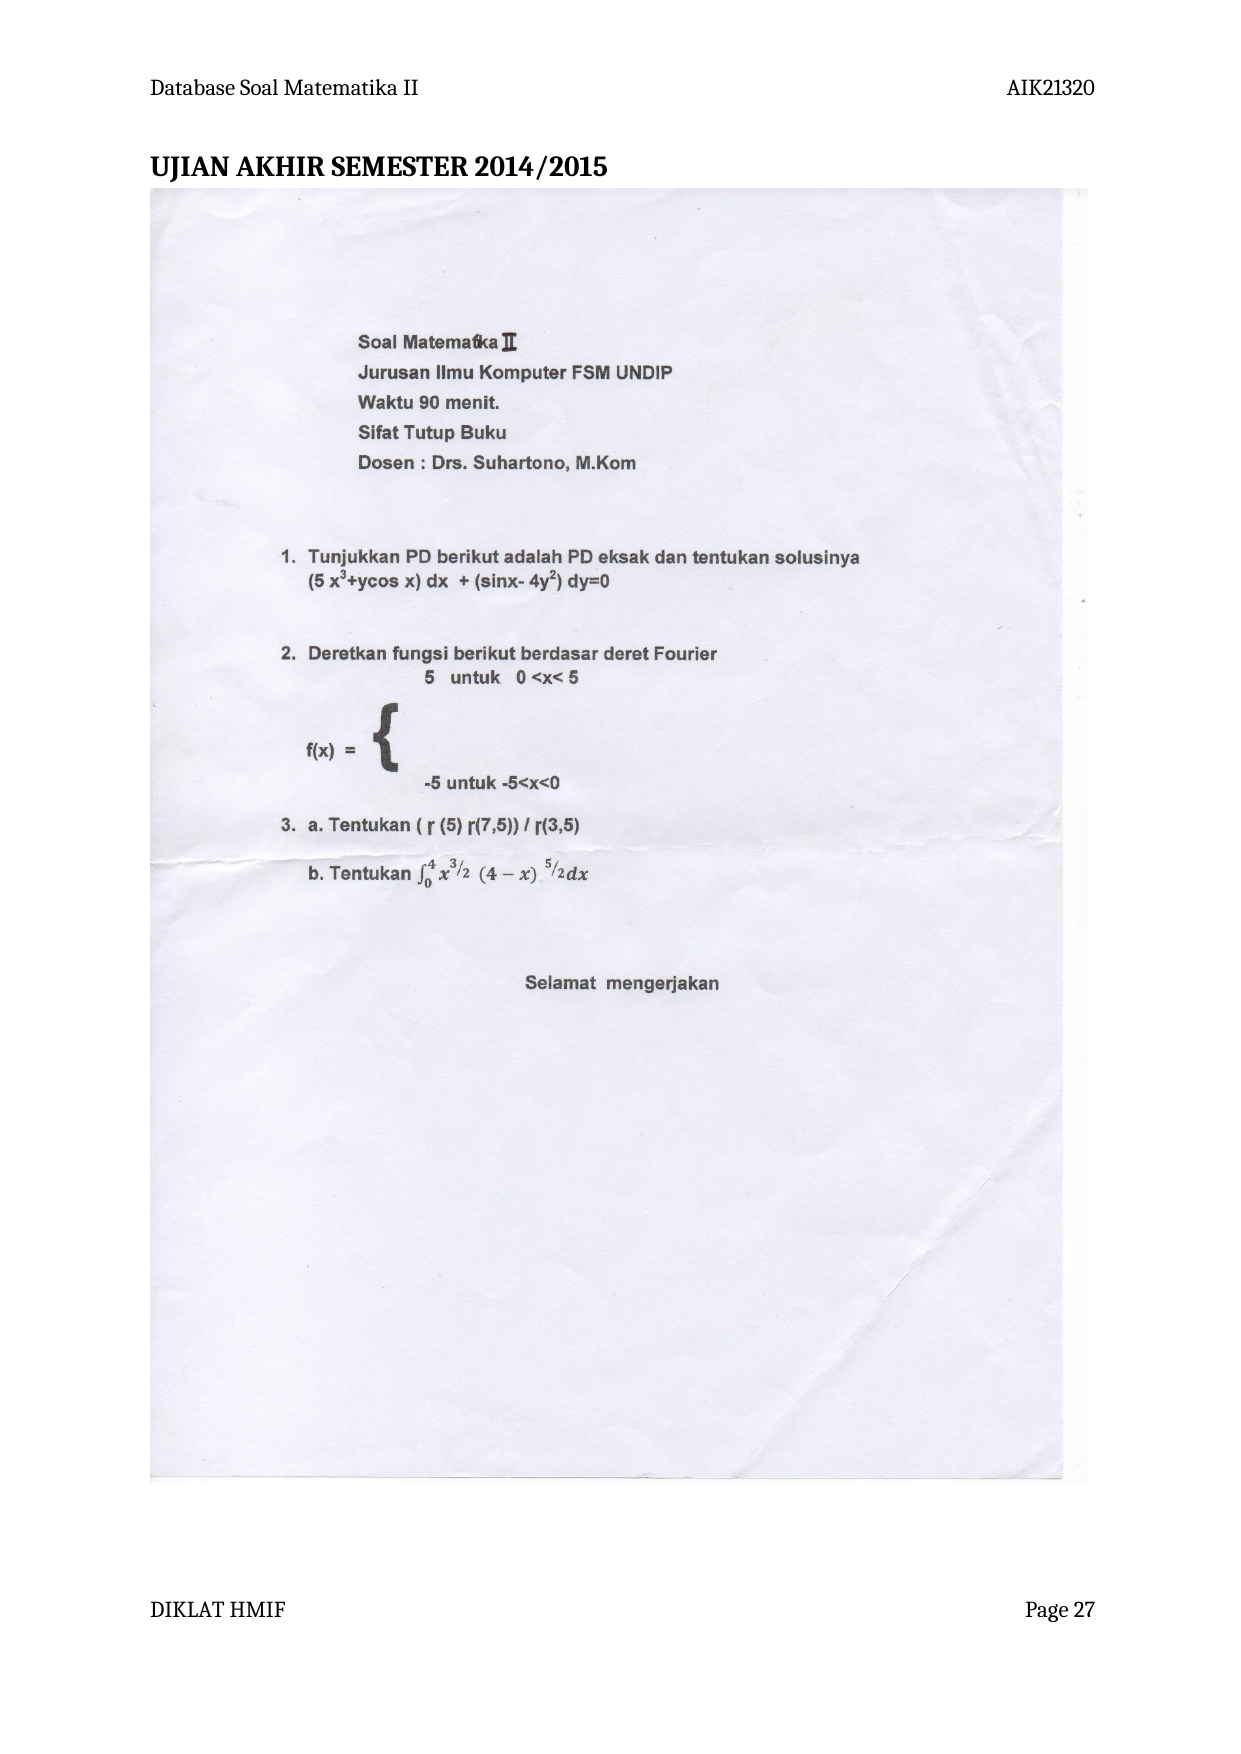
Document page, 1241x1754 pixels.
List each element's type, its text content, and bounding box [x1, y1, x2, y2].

subtitle UJIAN AKHIR SEMESTER 2014/2015 [150, 150, 1090, 183]
picture [150, 188, 1088, 1483]
